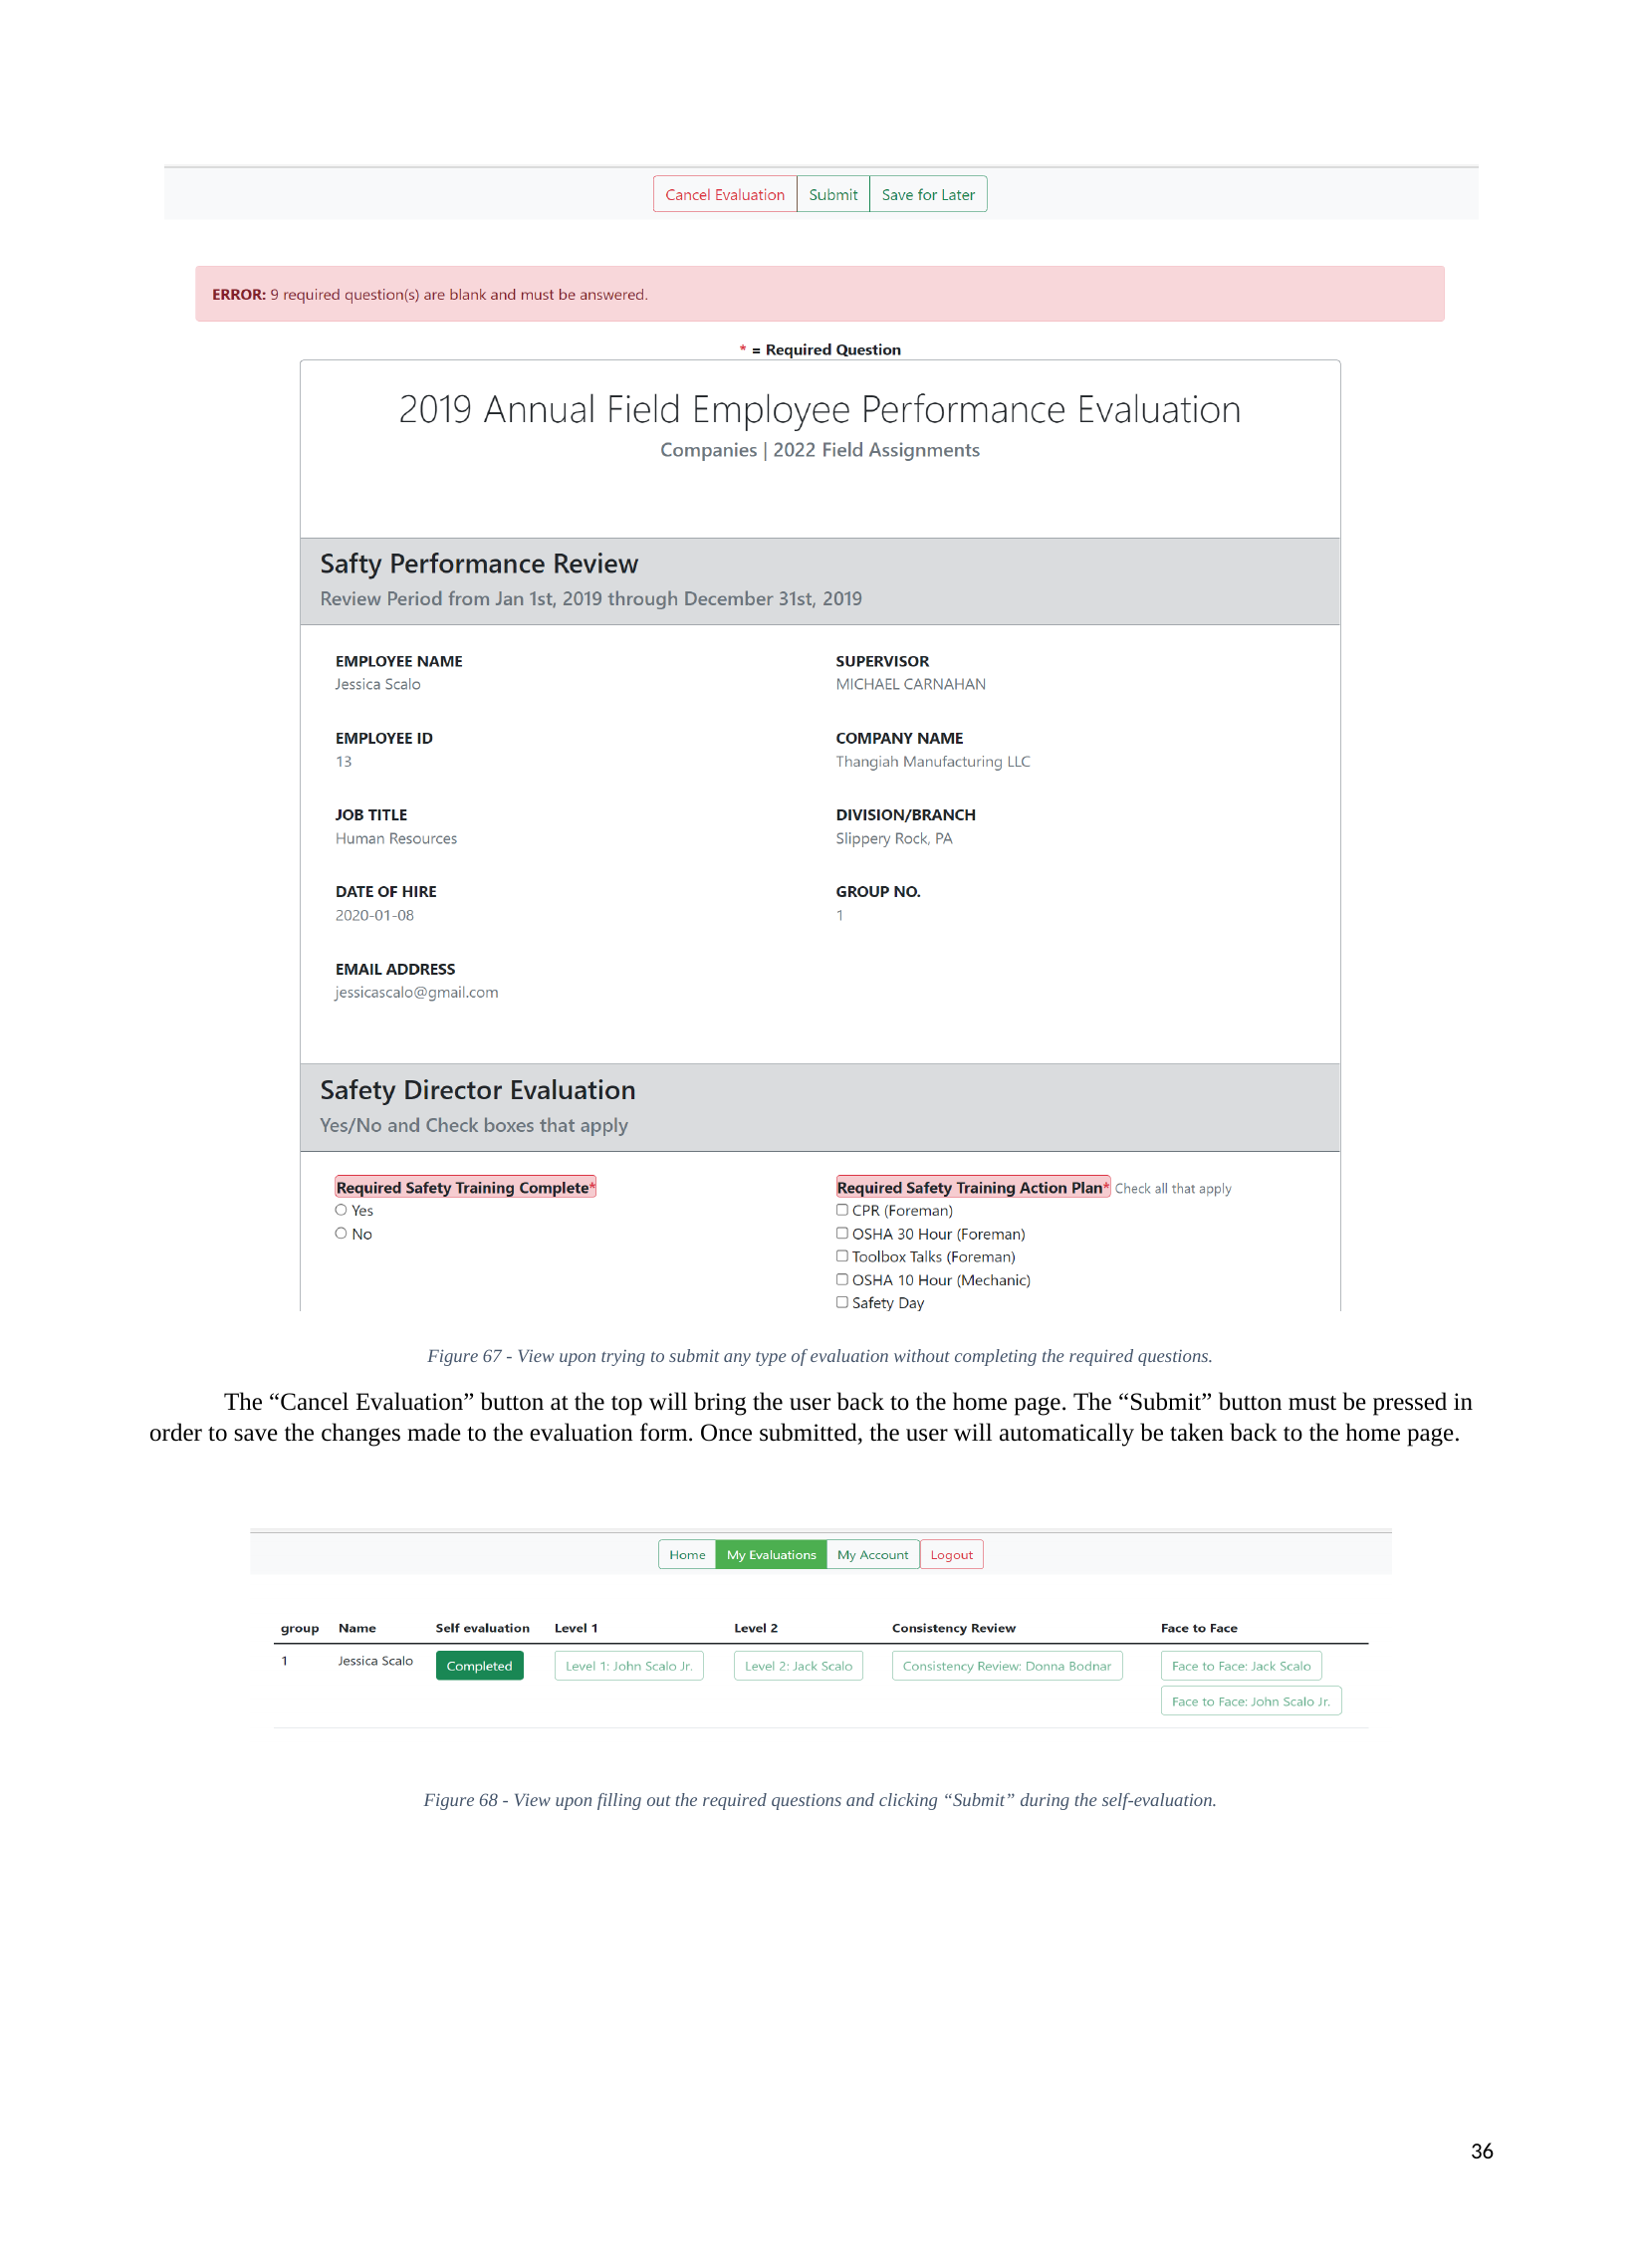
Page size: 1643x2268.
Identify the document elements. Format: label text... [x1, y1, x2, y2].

picture [250, 1527, 1392, 1755]
text The “Cancel Evaluation” button at the top will bring the user back to the home page. The “Submit” button must be pressed in order to save the changes made to the evaluation form. Once submitted, the user will automatically be taken back to the home page. [149, 1387, 1494, 1447]
text Figure 67 - View upon trying to submit any type of evaluation without completing the required questions. [149, 1345, 1494, 1366]
text Figure 68 - View upon filling out the required questions and clicking “Submit” during the self-evaluation. [149, 1789, 1494, 1810]
picture [164, 164, 1479, 1311]
